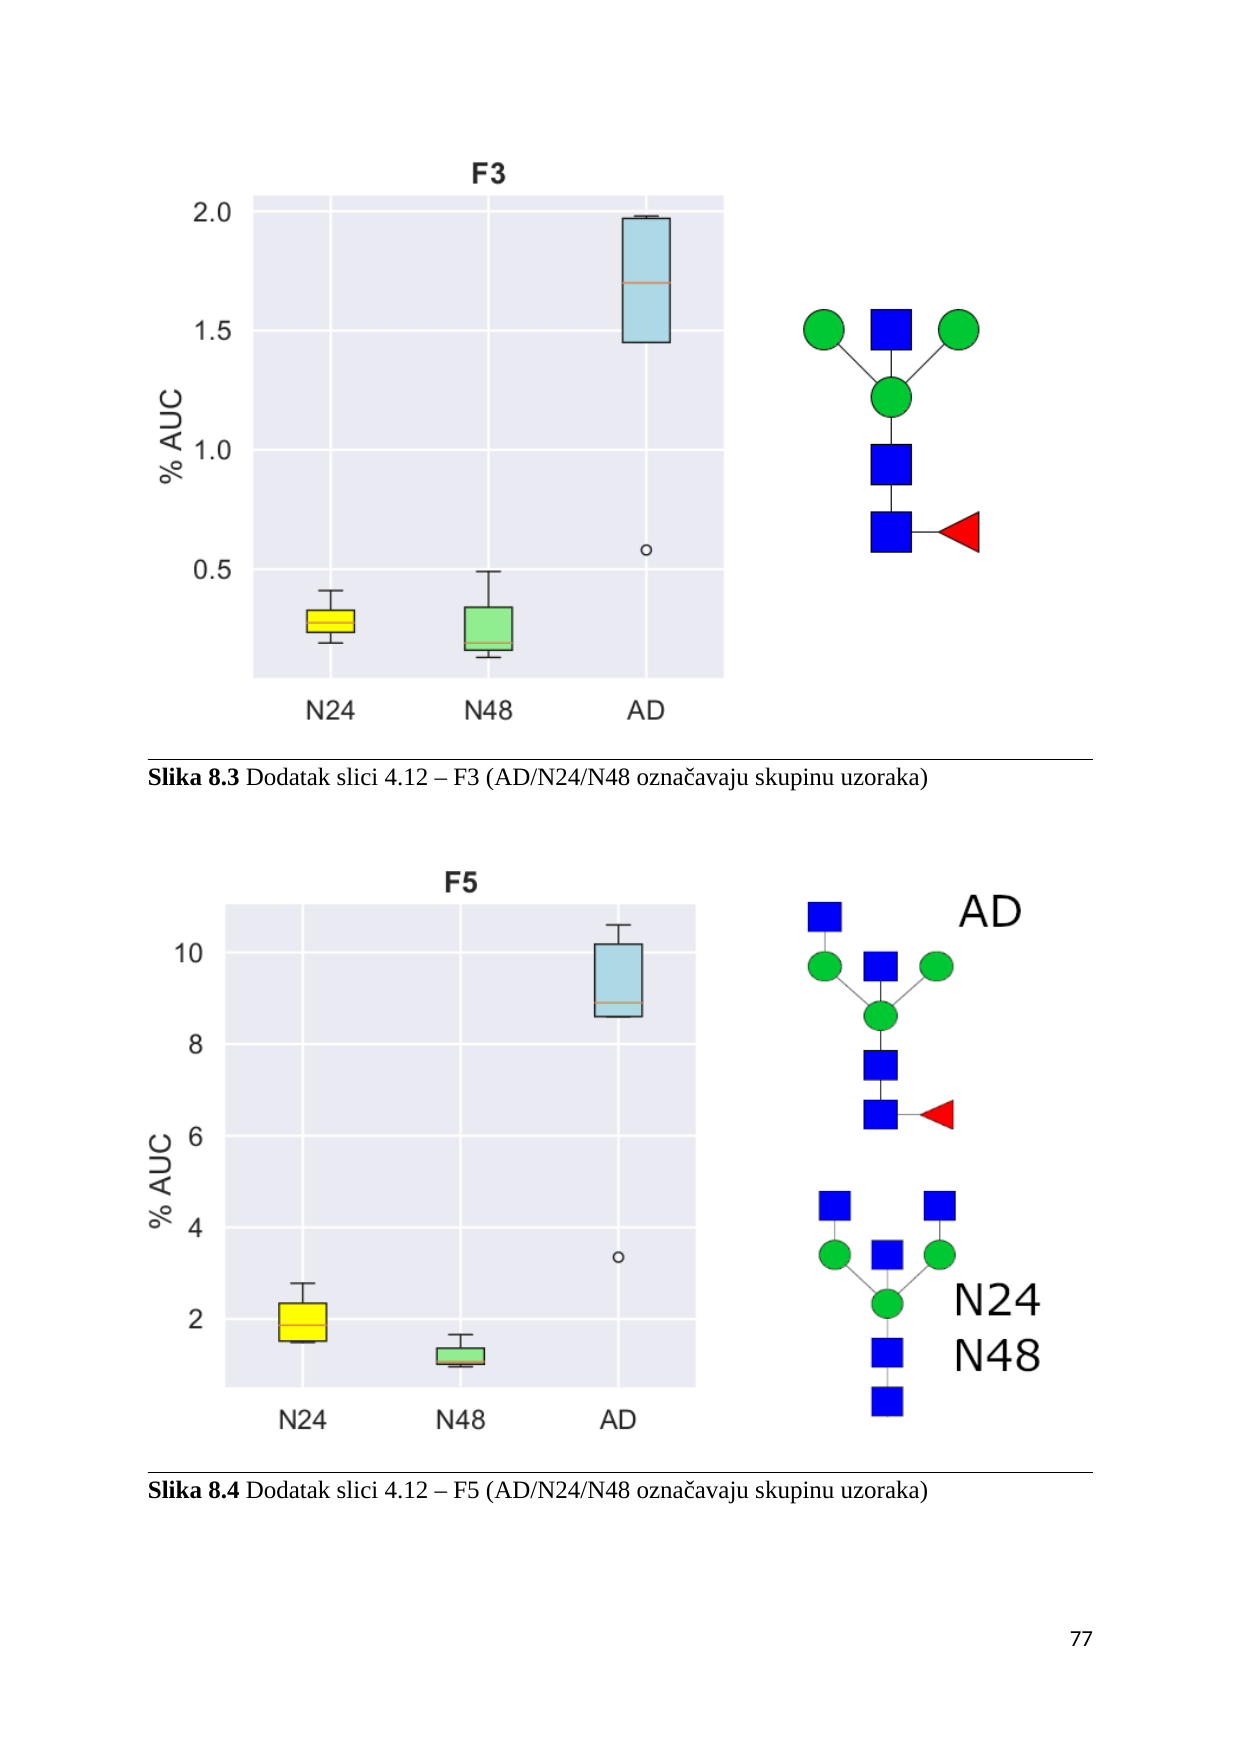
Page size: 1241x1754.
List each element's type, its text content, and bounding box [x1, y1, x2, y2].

picture [147, 147, 1093, 741]
text Slika 8.4 Dodatak slici 4.12 – F5 (AD/N24/N48 označavaju skupinu uzoraka) [148, 1473, 1093, 1504]
picture [147, 857, 1093, 1454]
text Slika 8.3 Dodatak slici 4.12 – F3 (AD/N24/N48 označavaju skupinu uzoraka) [148, 760, 1093, 791]
